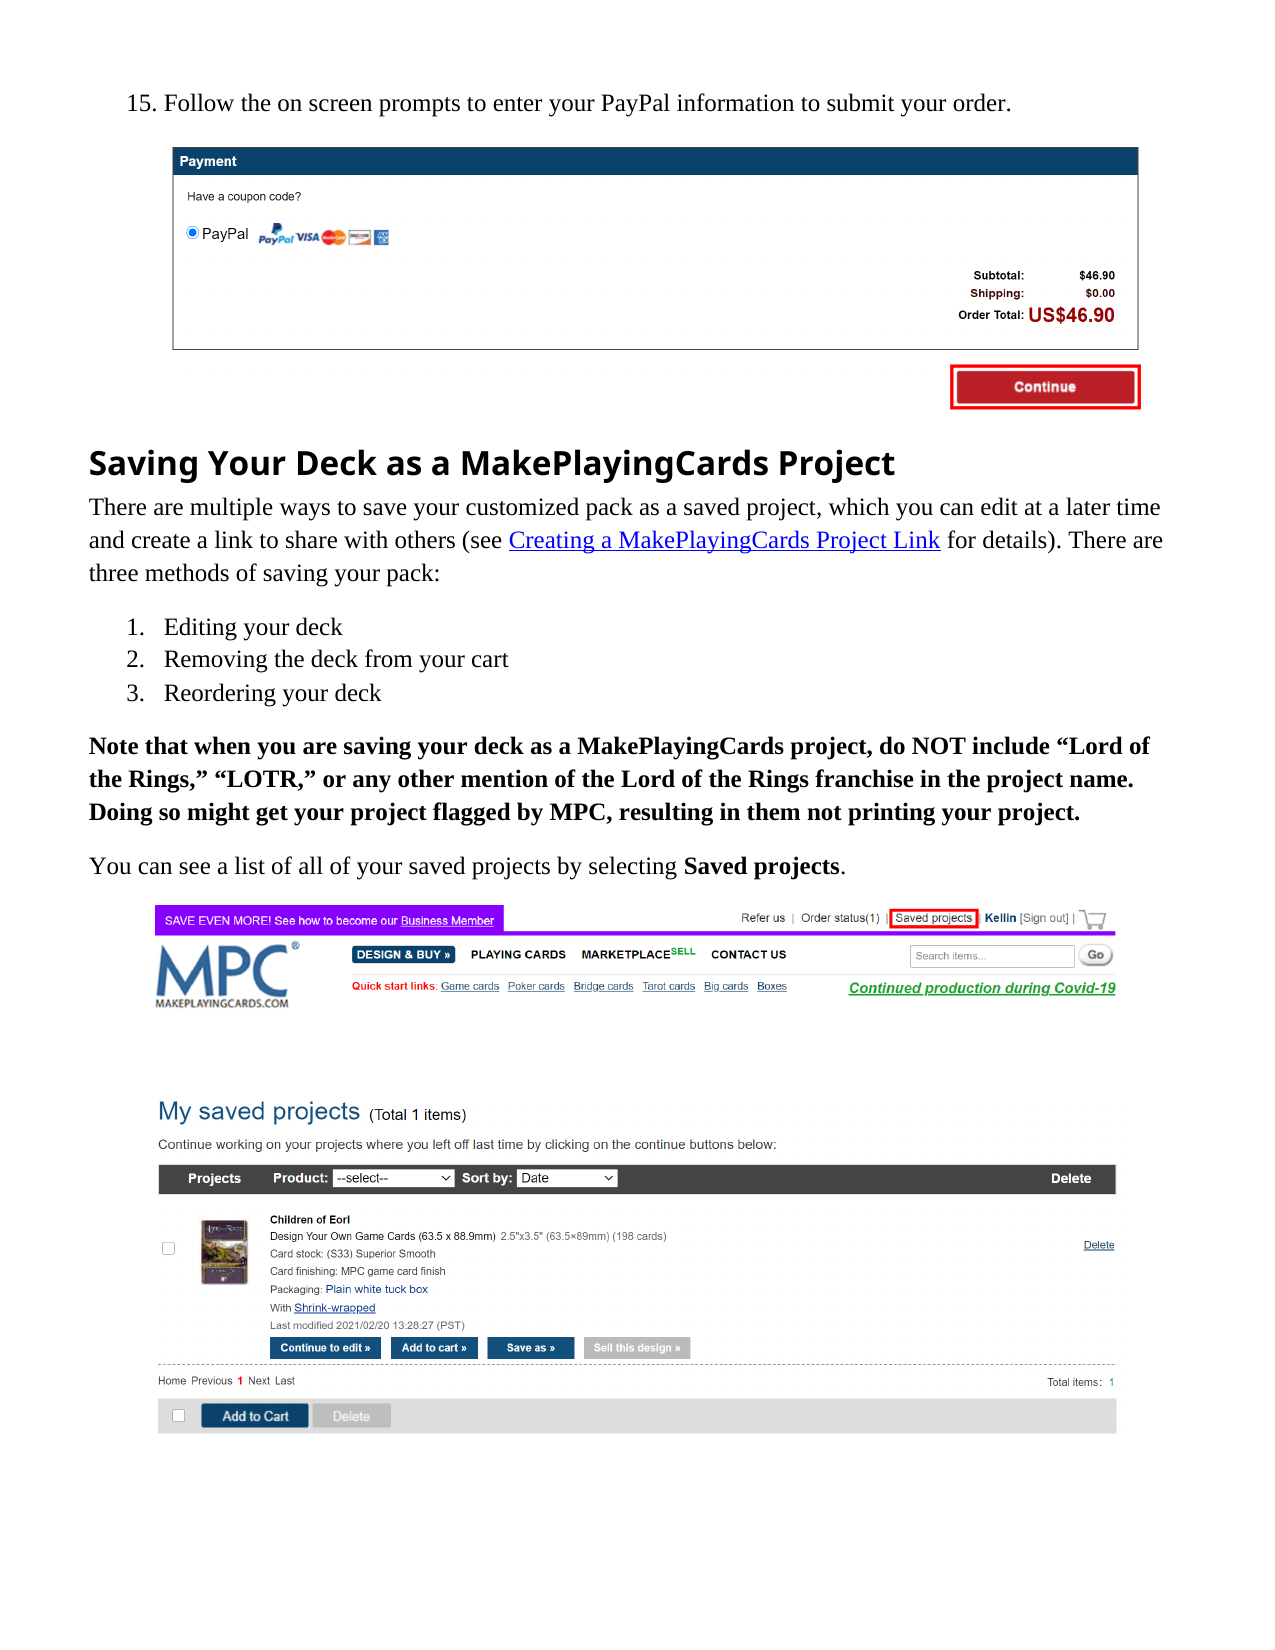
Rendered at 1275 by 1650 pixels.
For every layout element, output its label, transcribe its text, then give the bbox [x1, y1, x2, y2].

list Reordering your deck [126, 678, 1186, 706]
picture [149, 1093, 1126, 1441]
list Follow the on screen prompts to enter your PayPal information to submit your order. [126, 88, 1186, 117]
subtitle Saving Your Deck as a MakePlayingCards Project [88, 439, 1186, 485]
text There are multiple ways to save your customized pack as a saved project, which you can edit at a later time and create a link to share with others (see Creating a MakePlayingCards Project Link for details). There are three methods of saving your pack: [88, 492, 1186, 586]
text Note that when you are saving your deck as a MakePlayingCards project, do NOT include “Lord of the Rings,” “LOTR,” or any other mention of the Lord of the Rings franchise in the project name. Doing so might get your project flagged by MPC, resulting in them not printing your project. [88, 731, 1186, 826]
text You can see a list of all of your saved projects by selecting Saved projects. [88, 851, 1186, 880]
picture [150, 905, 1125, 1015]
list Removing the deck from your cart [126, 644, 1186, 673]
list Editing your deck [126, 612, 1186, 640]
picture [169, 142, 1144, 411]
